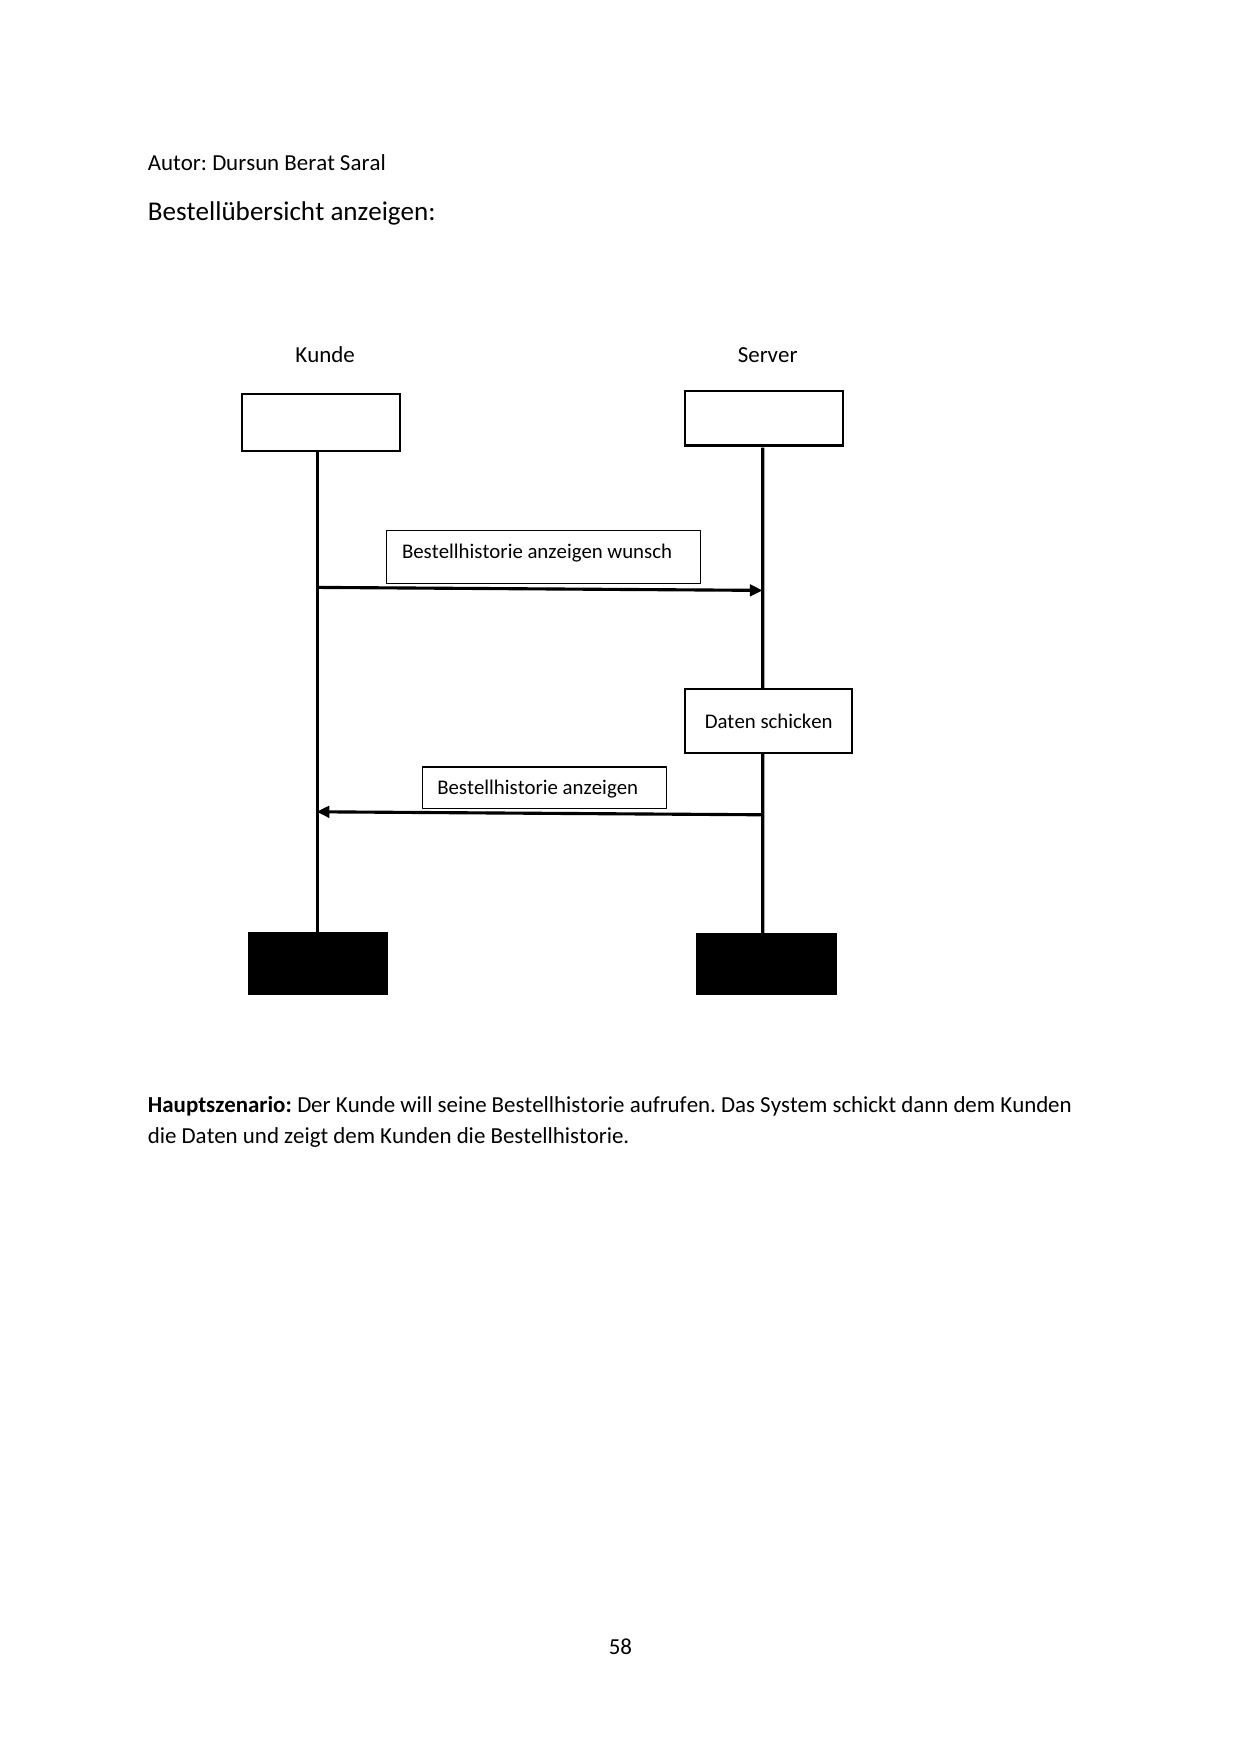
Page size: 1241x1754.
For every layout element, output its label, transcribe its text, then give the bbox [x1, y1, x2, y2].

text Autor: Dursun Berat Saral [148, 148, 1093, 176]
text Hauptszenario: Der Kunde will seine Bestellhistorie aufrufen. Das System schickt dann dem Kunden die Daten und zeigt dem Kunden die Bestellhistorie. [148, 1091, 1093, 1149]
text Bestellübersicht anzeigen: [148, 194, 1093, 227]
text Kunde Server [148, 341, 1093, 368]
